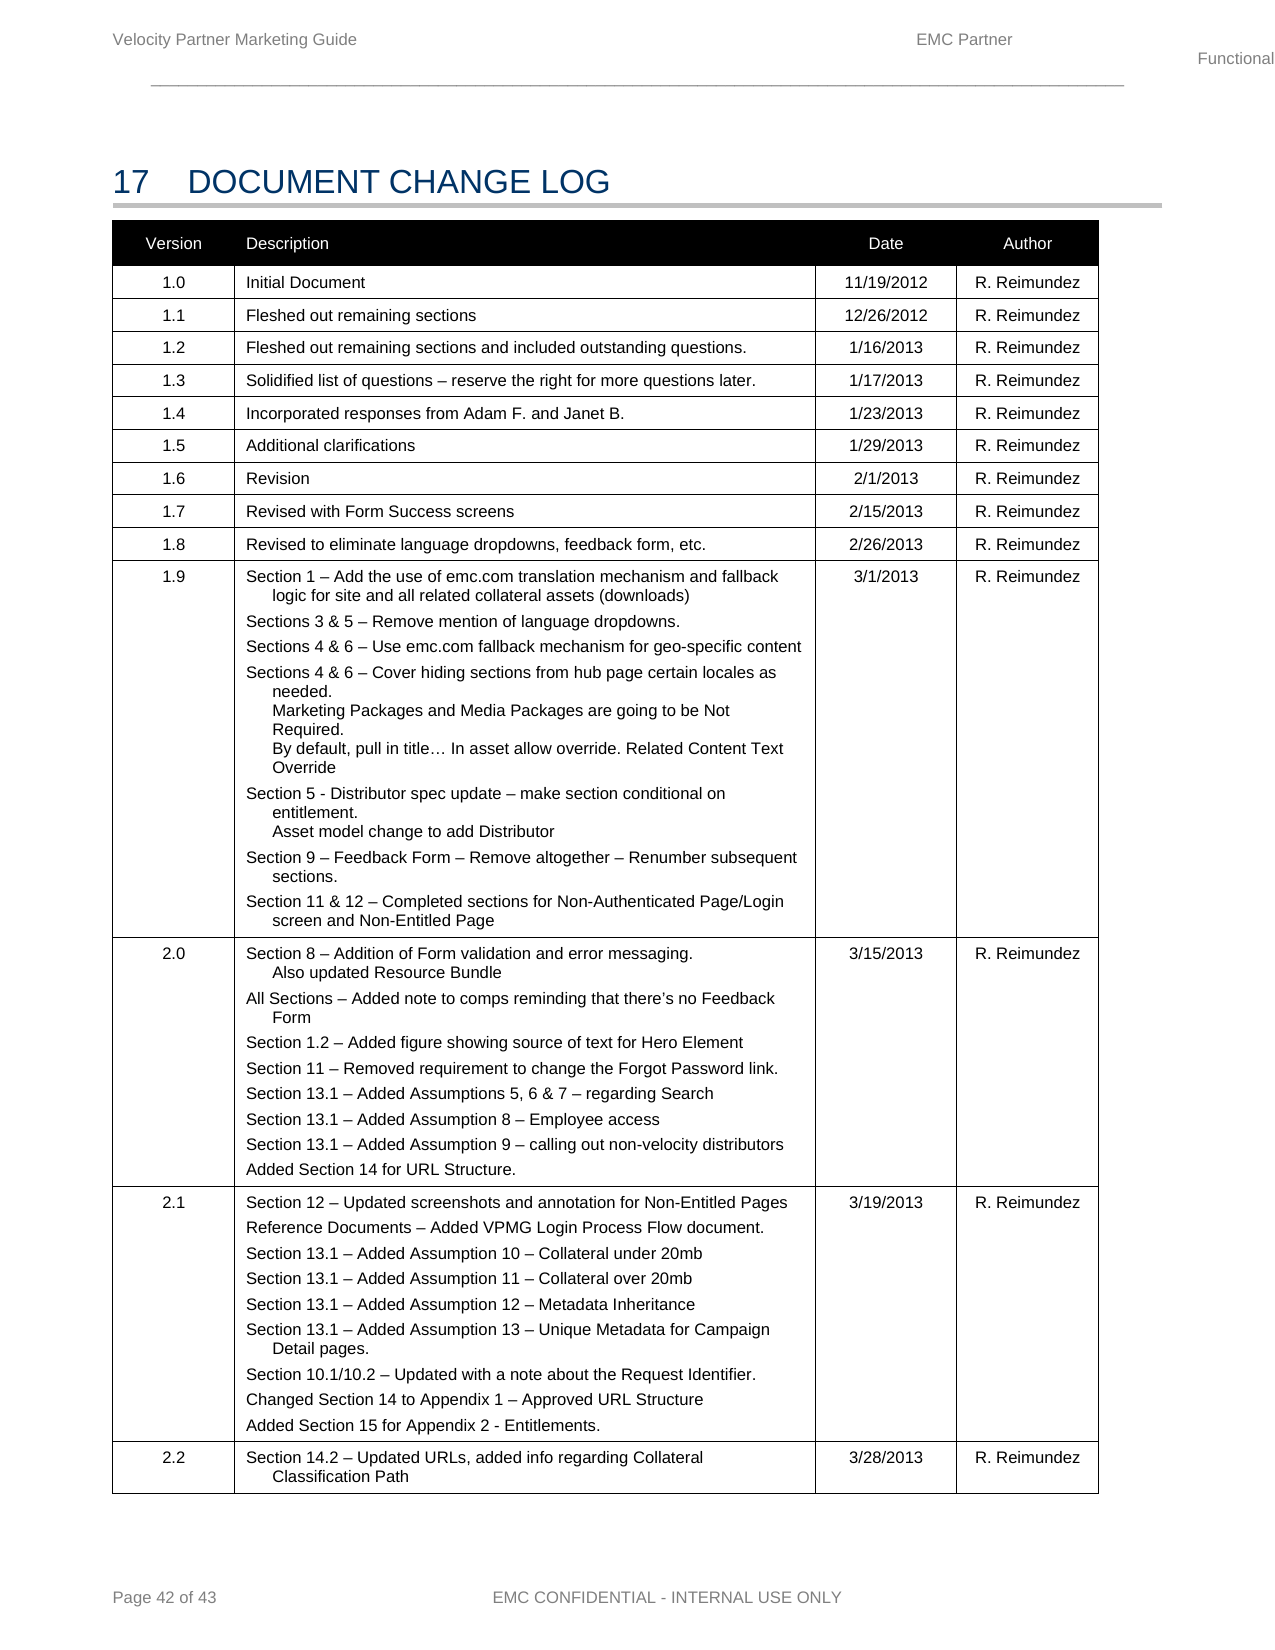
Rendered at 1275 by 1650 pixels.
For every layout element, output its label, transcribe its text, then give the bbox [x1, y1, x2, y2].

table_cell R. Reimundez [957, 938, 1098, 1186]
table_cell Section 12 – Updated screenshots and annotation for Non-Entitled Pages Reference Documents – Added VPMG Login Process Flow document. Section 13.1 – Added Assumption 10 – Collateral under 20mb Section 13.1 – Added Assumption 11 – Collateral over 20mb Section 13.1 – Added Assumption 12 – Metadata Inheritance Section 13.1 – Added Assumption 13 – Unique Metadata for Campaign Detail pages. Section 10.1/10.2 – Updated with a note about the Request Identifier. Changed Section 14 to Appendix 1 – Approved URL Structure Added Section 15 for Appendix 2 - Entitlements. [235, 1187, 815, 1441]
table_cell 3/28/2013 [816, 1442, 956, 1493]
table_cell 3/19/2013 [816, 1187, 956, 1441]
table_header Author [957, 221, 1098, 265]
table_cell 1/17/2013 [816, 365, 956, 396]
table_cell R. Reimundez [957, 332, 1098, 363]
table_cell R. Reimundez [957, 430, 1098, 462]
table_header Description [235, 221, 815, 265]
table_cell 2.2 [113, 1442, 234, 1493]
table_header Date [816, 221, 956, 265]
table_cell 2.0 [113, 938, 234, 1186]
table_cell Additional clarifications [235, 430, 815, 462]
table_cell 1.9 [113, 561, 234, 937]
table_header Version [113, 221, 234, 265]
table_cell 3/1/2013 [816, 561, 956, 937]
table_cell 1/16/2013 [816, 332, 956, 363]
table_cell 2.1 [113, 1187, 234, 1441]
table_cell 1.2 [113, 332, 234, 363]
table_cell 1.5 [113, 430, 234, 462]
table_cell 1.6 [113, 463, 234, 494]
table_cell R. Reimundez [957, 299, 1098, 331]
table_cell Incorporated responses from Adam F. and Janet B. [235, 397, 815, 429]
table_cell R. Reimundez [957, 365, 1098, 396]
table_cell Revised to eliminate language dropdowns, feedback form, etc. [235, 528, 815, 560]
table_cell 1.7 [113, 495, 234, 527]
table_cell Revised with Form Success screens [235, 495, 815, 527]
table_cell R. Reimundez [957, 495, 1098, 527]
table_cell R. Reimundez [957, 397, 1098, 429]
table_cell Section 8 – Addition of Form validation and error messaging. Also updated Resource Bundle All Sections – Added note to comps reminding that there’s no Feedback Form Section 1.2 – Added figure showing source of text for Hero Element Section 11 – Removed requirement to change the Forgot Password link. Section 13.1 – Added Assumptions 5, 6 & 7 – regarding Search Section 13.1 – Added Assumption 8 – Employee access Section 13.1 – Added Assumption 9 – calling out non-velocity distributors Added Section 14 for URL Structure. [235, 938, 815, 1186]
table_cell R. Reimundez [957, 561, 1098, 937]
table_cell Initial Document [235, 266, 815, 298]
table_cell 2/15/2013 [816, 495, 956, 527]
table_cell 1.0 [113, 266, 234, 298]
table_cell 12/26/2012 [816, 299, 956, 331]
table_cell Section 1 – Add the use of emc.com translation mechanism and fallback logic for site and all related collateral assets (downloads) Sections 3 & 5 – Remove mention of language dropdowns. Sections 4 & 6 – Use emc.com fallback mechanism for geo-specific content Sections 4 & 6 – Cover hiding sections from hub page certain locales as needed. Marketing Packages and Media Packages are going to be Not Required. By default, pull in title… In asset allow override. Related Content Text Override Section 5 - Distributor spec update – make section conditional on entitlement. Asset model change to add Distributor Section 9 – Feedback Form – Remove altogether – Renumber subsequent sections. Section 11 & 12 – Completed sections for Non-Authenticated Page/Login screen and Non-Entitled Page [235, 561, 815, 937]
table_cell R. Reimundez [957, 528, 1098, 560]
table_cell Solidified list of questions – reserve the right for more questions later. [235, 365, 815, 396]
table_cell Fleshed out remaining sections [235, 299, 815, 331]
table_cell R. Reimundez [957, 1442, 1098, 1493]
table_cell 2/26/2013 [816, 528, 956, 560]
table_cell Revision [235, 463, 815, 494]
table_cell R. Reimundez [957, 463, 1098, 494]
subtitle Document Change Log [112, 162, 1162, 208]
table_cell 3/15/2013 [816, 938, 956, 1186]
table_cell 1.1 [113, 299, 234, 331]
table_cell Section 14.2 – Updated URLs, added info regarding Collateral Classification Path [235, 1442, 815, 1493]
table_cell 1.4 [113, 397, 234, 429]
table_cell 1/23/2013 [816, 397, 956, 429]
table_cell Fleshed out remaining sections and included outstanding questions. [235, 332, 815, 363]
table_cell 2/1/2013 [816, 463, 956, 494]
table_cell R. Reimundez [957, 266, 1098, 298]
table_cell 11/19/2012 [816, 266, 956, 298]
table_cell 1/29/2013 [816, 430, 956, 462]
table_cell 1.8 [113, 528, 234, 560]
table_cell R. Reimundez [957, 1187, 1098, 1441]
table_cell 1.3 [113, 365, 234, 396]
